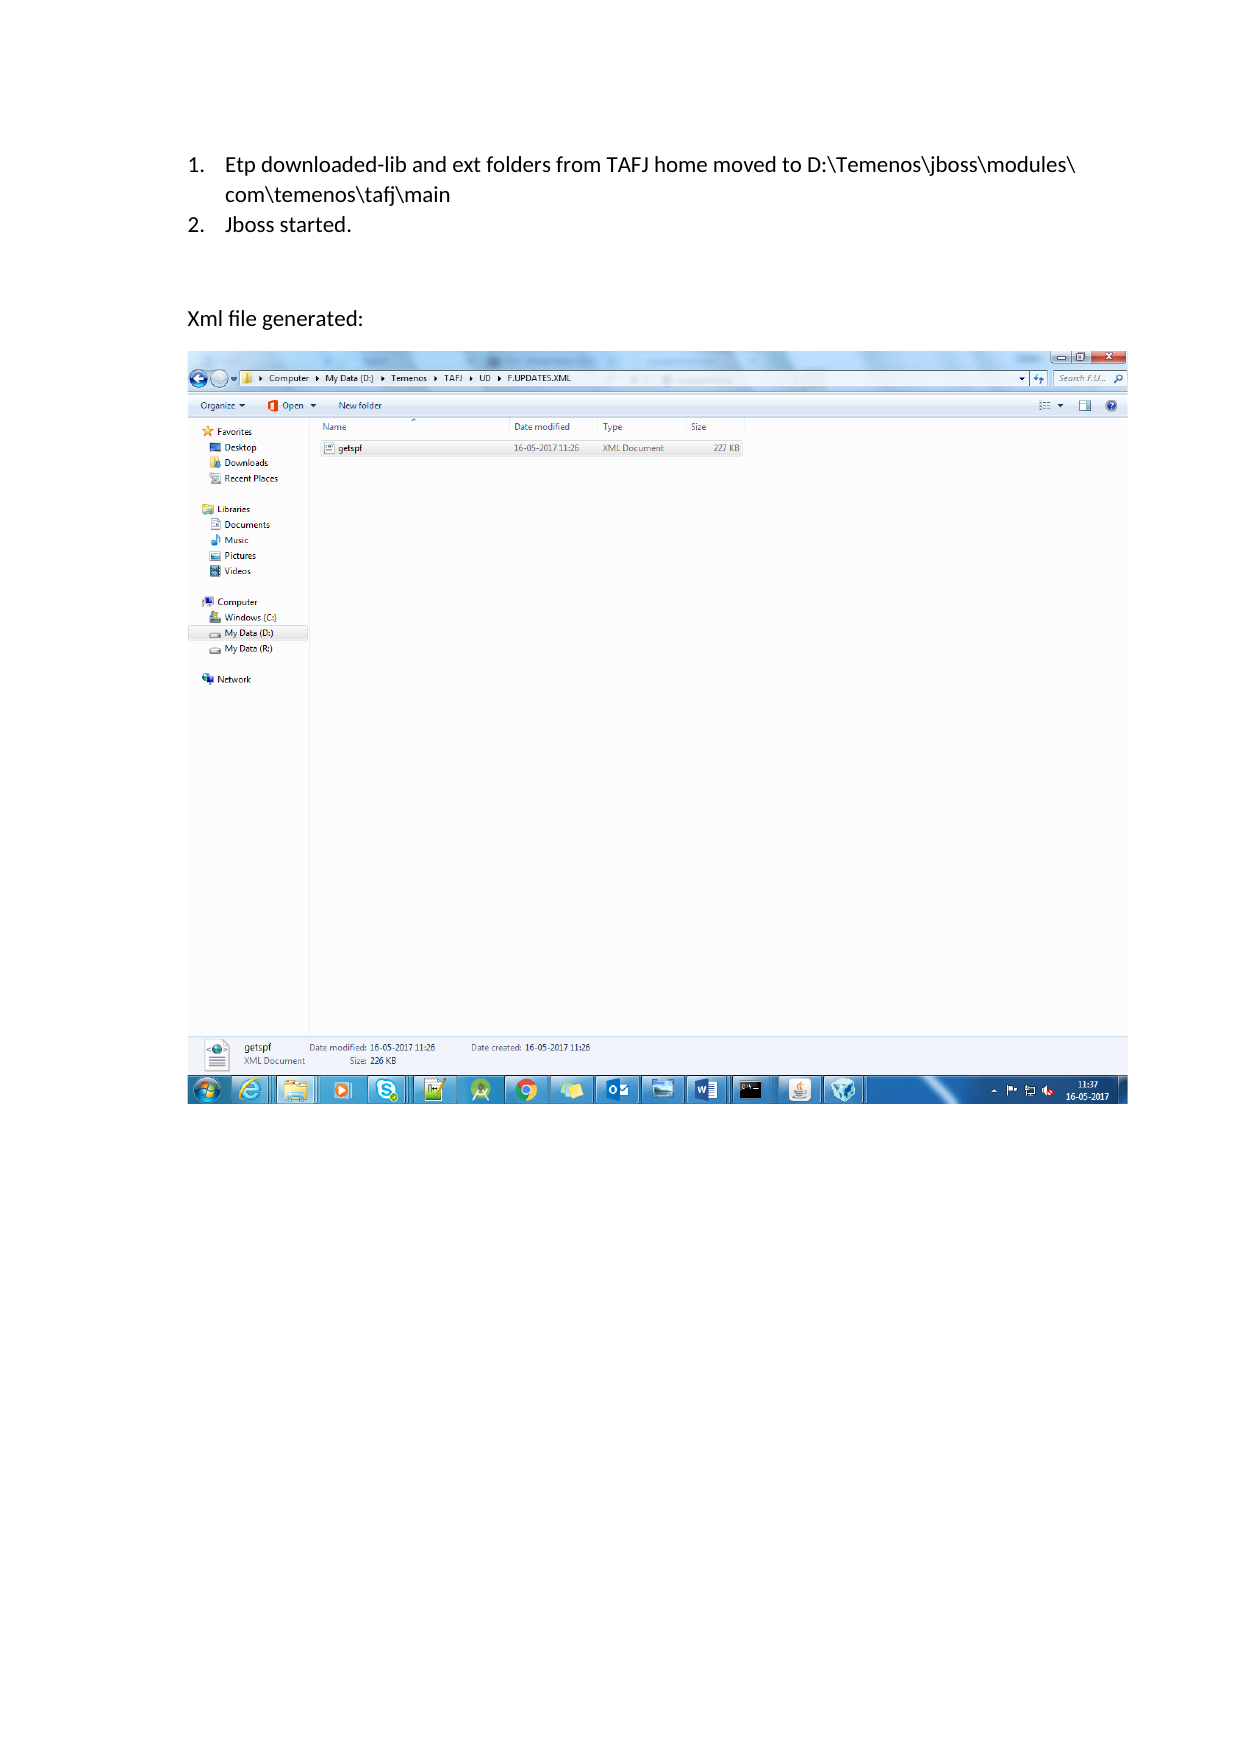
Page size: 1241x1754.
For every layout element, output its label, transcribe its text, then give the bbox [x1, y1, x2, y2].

text Xml file generated: [187, 304, 1090, 332]
list Etp downloaded-lib and ext folders from TAFJ home moved to D:\Temenos\jboss\modules\com\temenos\tafj\main [187, 150, 1090, 208]
picture [187, 351, 1128, 1104]
list Jboss started. [187, 210, 1090, 238]
